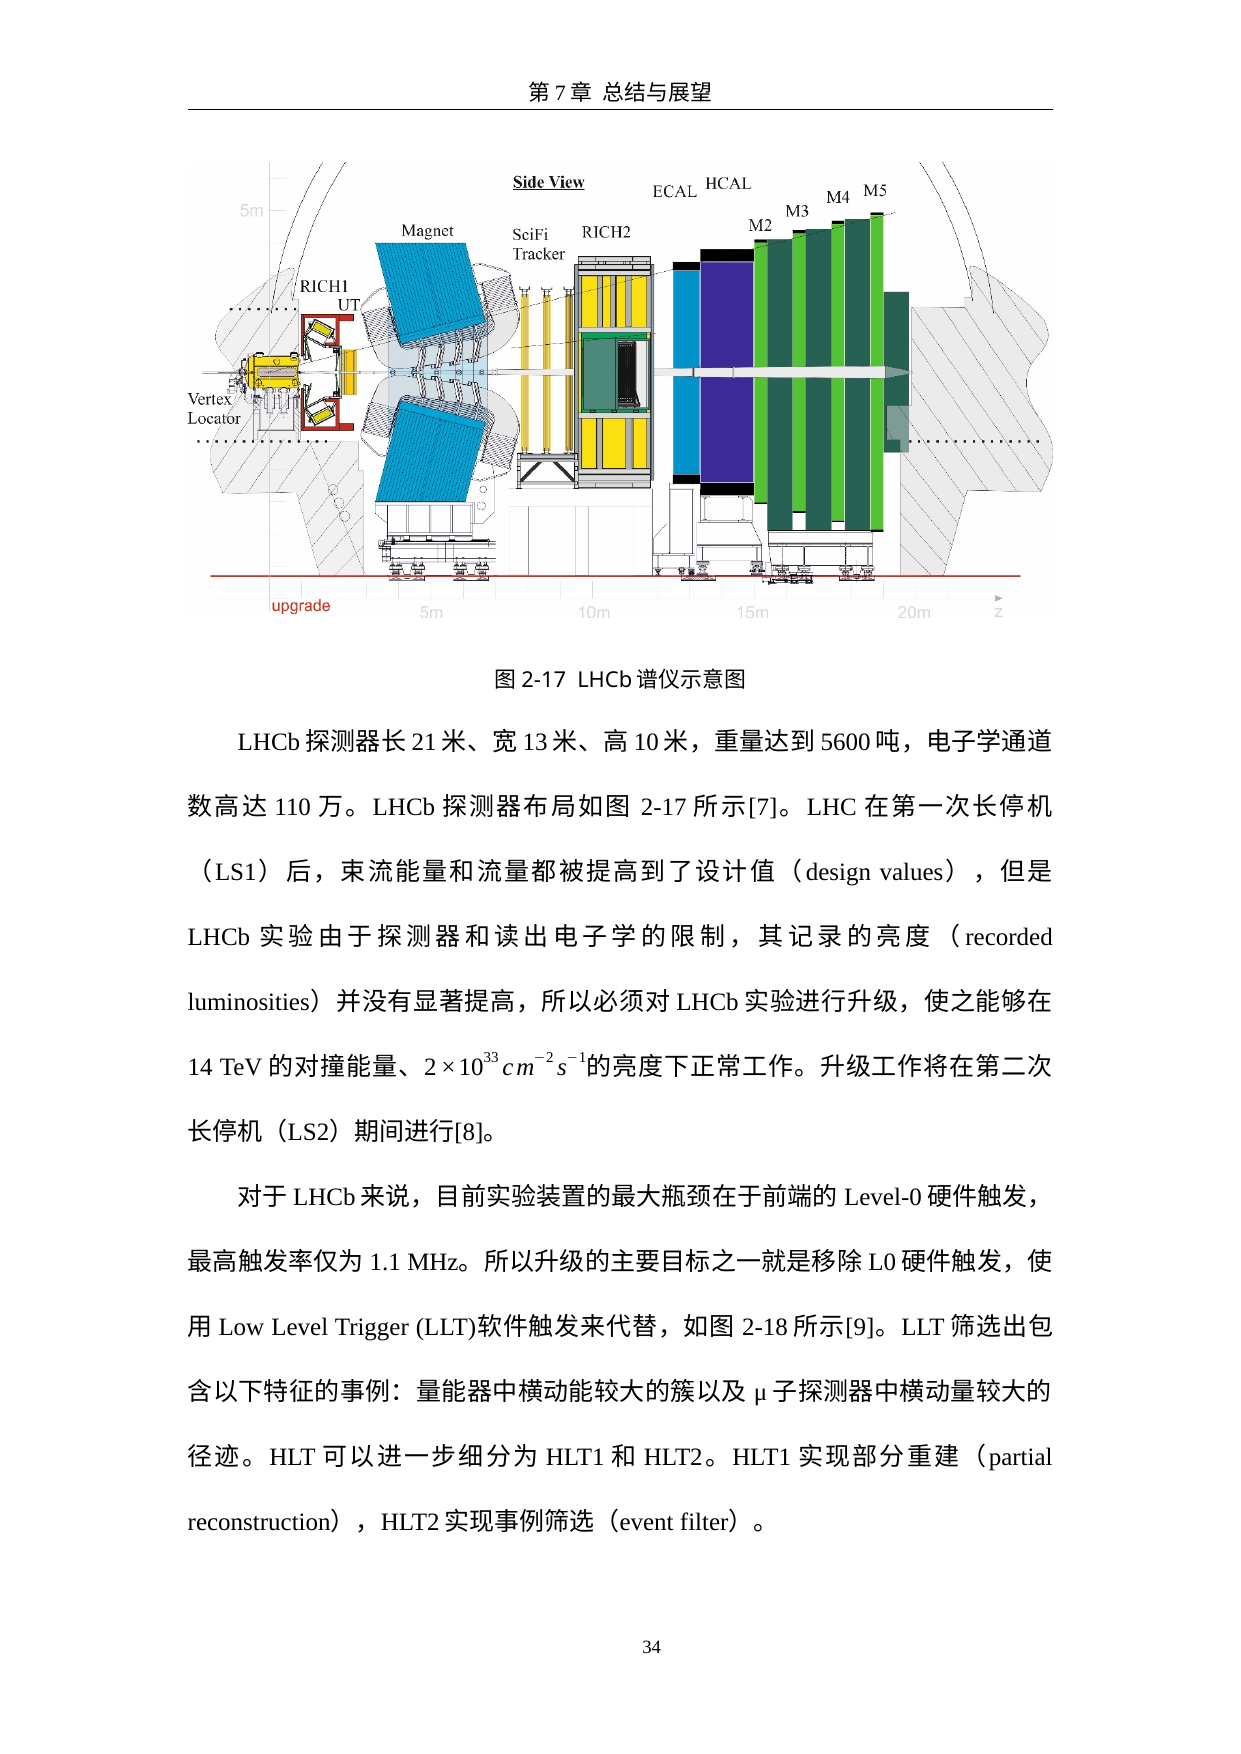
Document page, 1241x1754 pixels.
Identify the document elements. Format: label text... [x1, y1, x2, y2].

picture [187, 162, 1053, 618]
